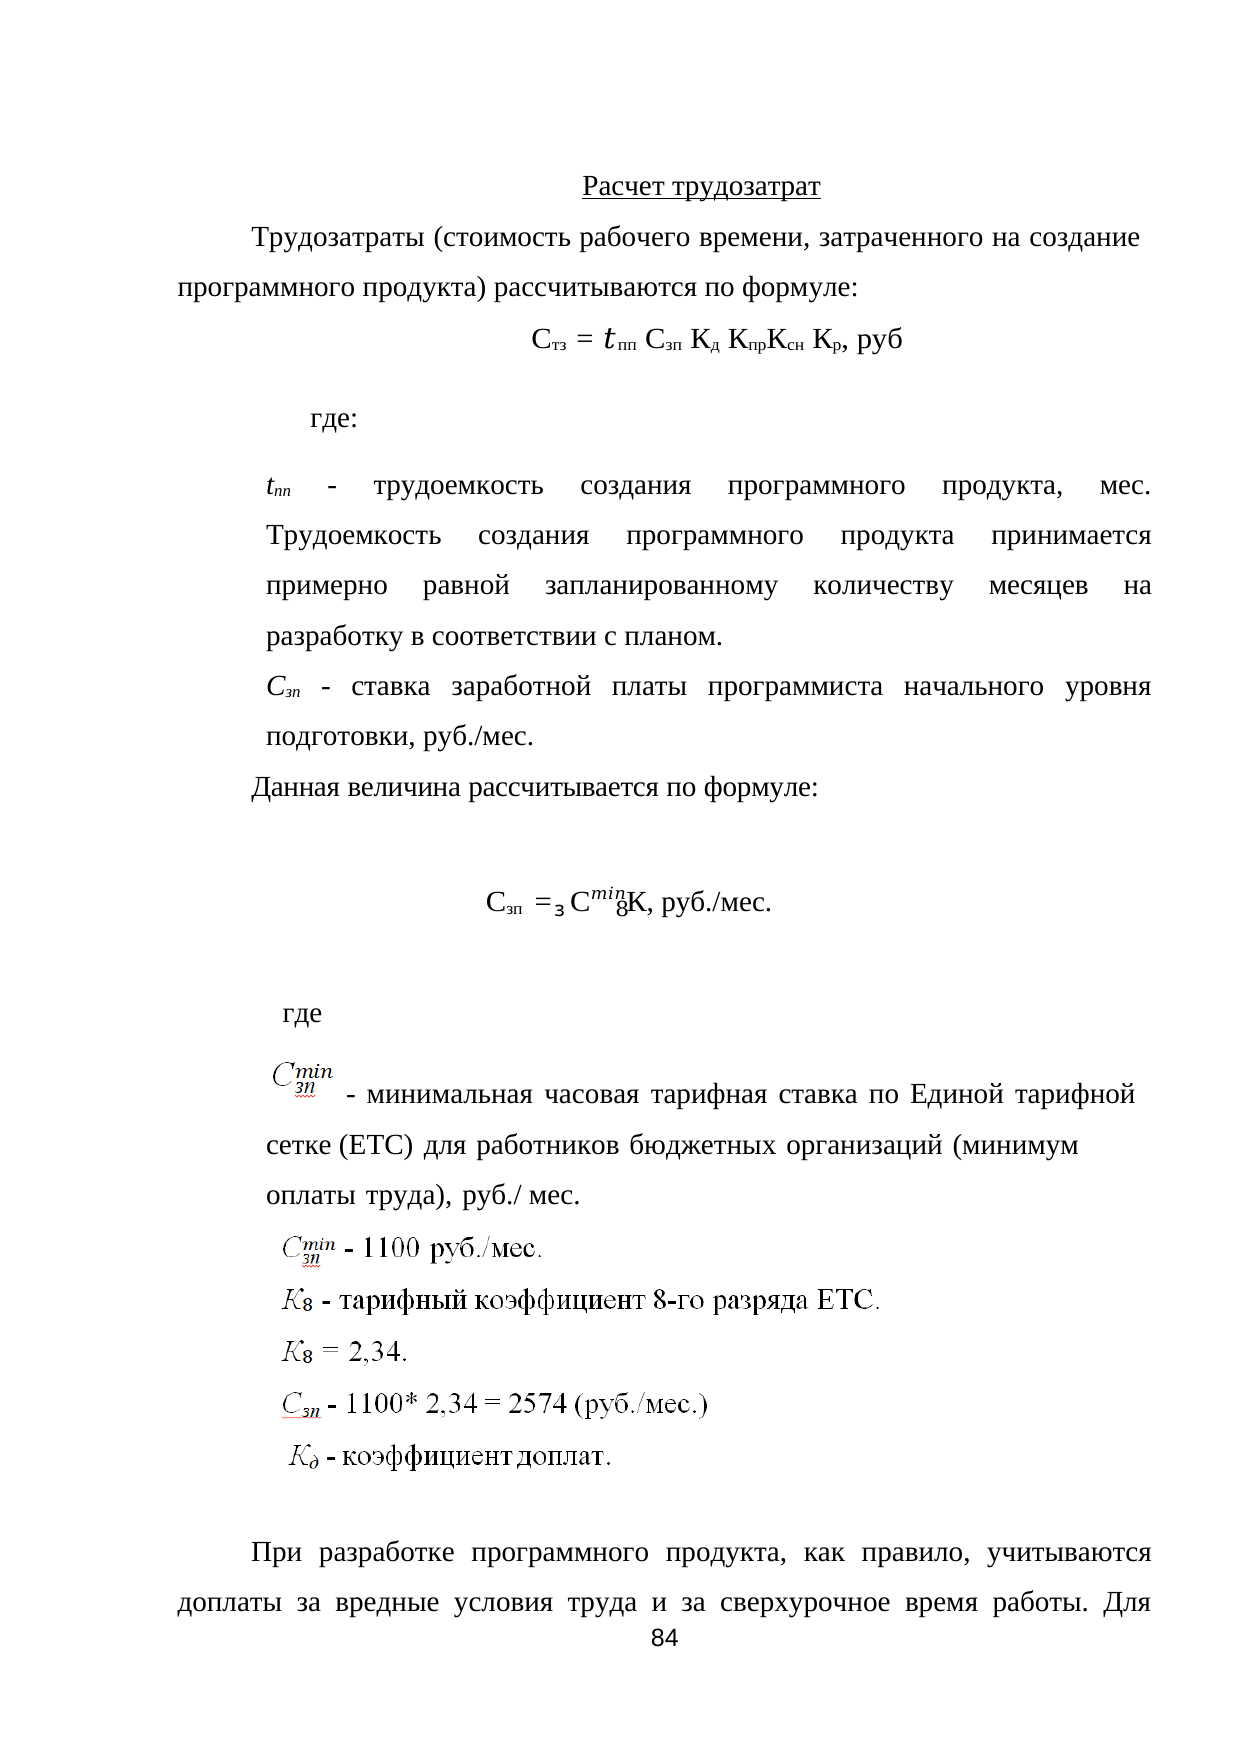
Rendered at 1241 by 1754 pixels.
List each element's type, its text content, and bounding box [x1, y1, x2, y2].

picture [265, 1051, 339, 1104]
text Данная величина рассчитывается по формуле: [177, 769, 1152, 802]
text Сзп = С𝑚𝑖𝑛К, руб./мес. [486, 883, 1152, 918]
text где: [236, 400, 1152, 433]
text Сзп - ставка заработной платы программиста начального уровня подготовки, руб./мес. [266, 668, 1152, 752]
text где [282, 995, 1152, 1028]
text Расчет трудозатрат [177, 168, 1152, 202]
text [177, 1534, 1152, 1618]
text - минимальная часовая тарифная ставка по Единой тарифной сетке (ETC) для работников бюджетных организаций (минимум оплаты труда), руб./ мес. [266, 1051, 1152, 1211]
text Трудозатраты (стоимость рабочего времени, затраченного на создание программного продукта) рассчитываются по формуле: [177, 219, 1152, 303]
picture [265, 1227, 912, 1491]
text Стз = 𝑡пп Сзп Кд КпрКсн Кр, руб [209, 319, 1152, 354]
text tпп - трудоемкость создания программного продукта, мес. Трудоемкость создания программного продукта принимается примерно равной запланированному количеству месяцев на разработку в соответствии с планом. [266, 467, 1152, 651]
